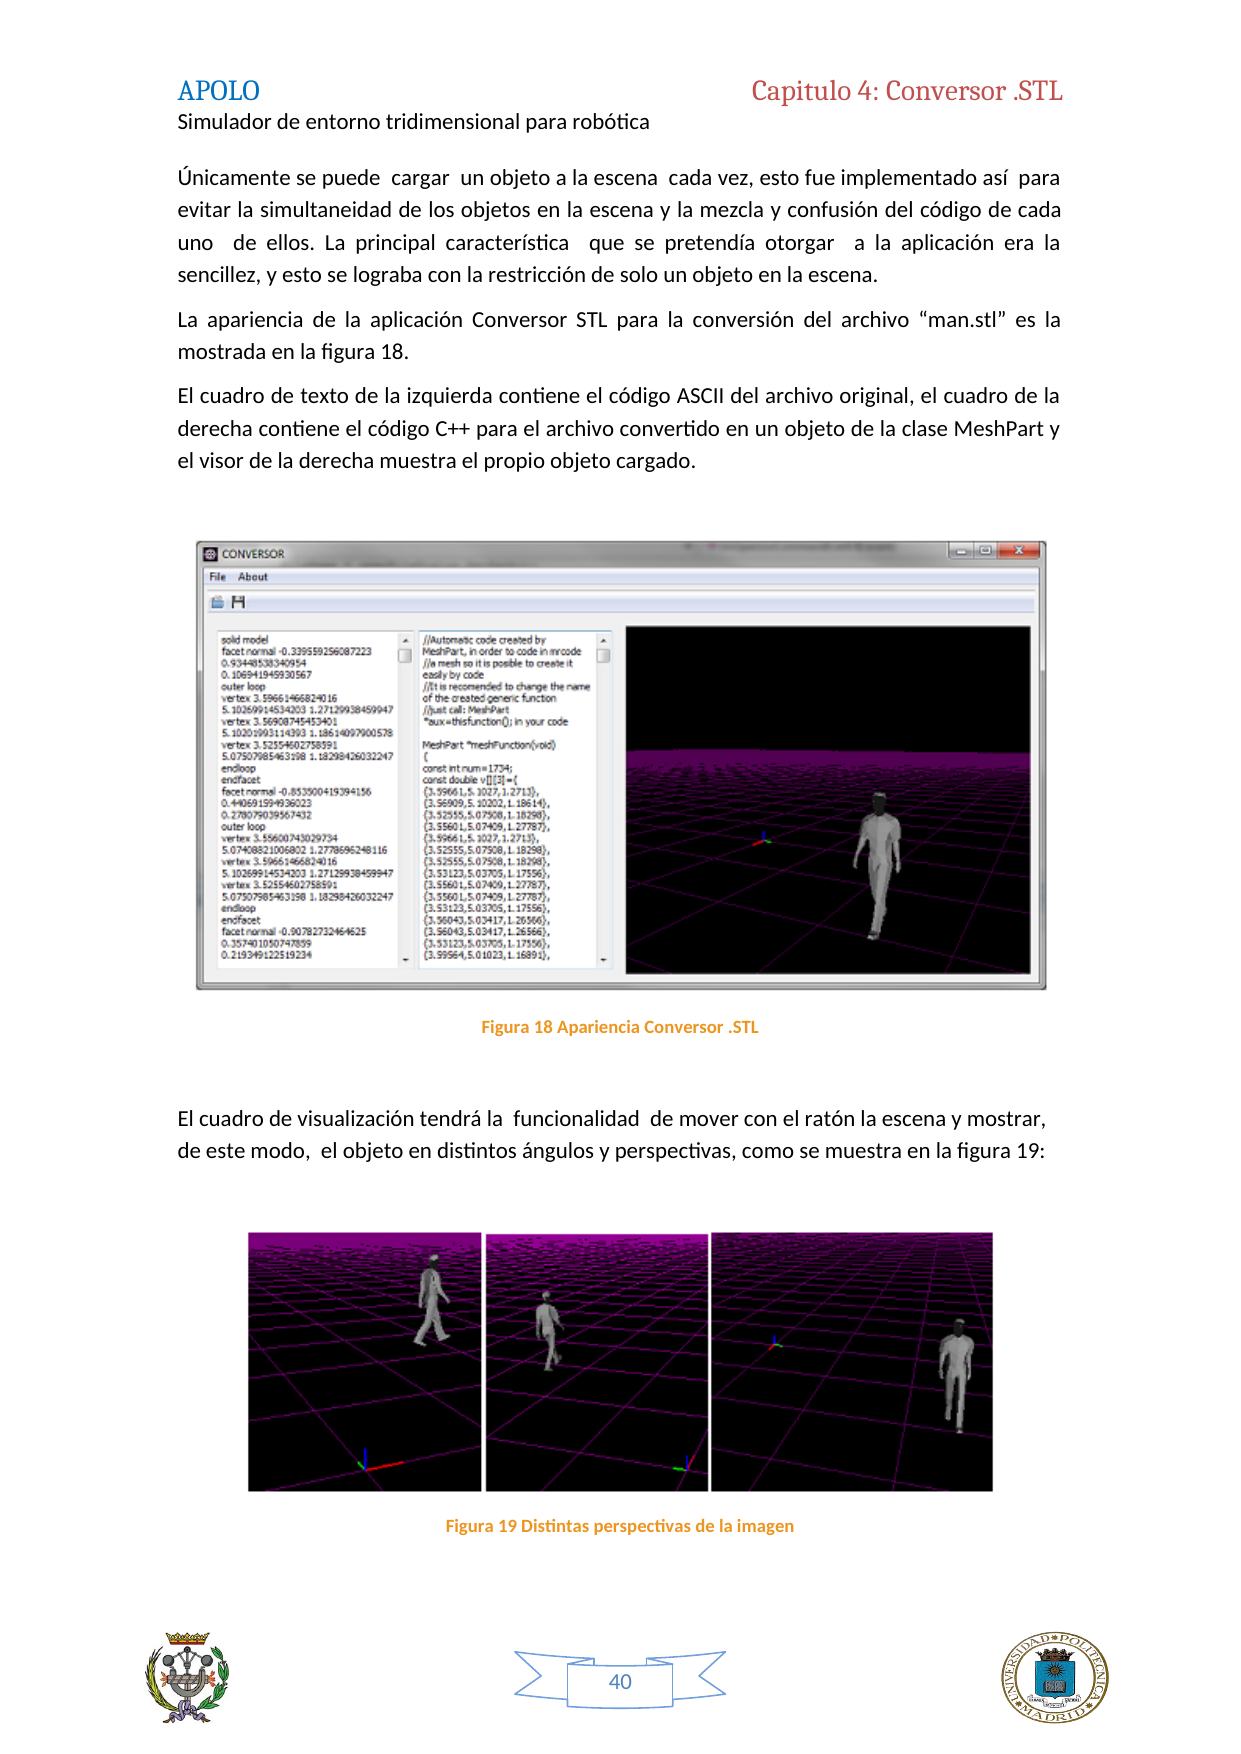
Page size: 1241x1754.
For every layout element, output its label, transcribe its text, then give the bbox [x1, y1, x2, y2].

picture [1000, 1631, 1110, 1724]
text Únicamente se puede cargar un objeto a la escena cada vez, esto fue implementado así para evitar la simultaneidad de los objetos en la escena y la mezcla y confusión del código de cada uno de ellos. La principal característica que se pretendía otorgar a la aplicación era la sencillez, y esto se lograba con la restricción de solo un objeto en la escena. [177, 163, 1063, 288]
text El cuadro de visualización tendrá la funcionalidad de mover con el ratón la escena y mostrar, de este modo, el objeto en distintos ángulos y perspectivas, como se muestra en la figura 19: [177, 1104, 1063, 1164]
picture [187, 535, 1053, 995]
text La apariencia de la aplicación Conversor STL para la conversión del archivo “man.stl” es la mostrada en la figura 18. [177, 305, 1063, 365]
text Figura 19 Distintas perspectivas de la imagen [177, 1514, 1063, 1537]
picture [236, 1225, 1004, 1498]
text El cuadro de texto de la izquierda contiene el código ASCII del archivo original, el cuadro de la derecha contiene el código C++ para el archivo convertido en un objeto de la clase MeshPart y el visor de la derecha muestra el propio objeto cargado. [177, 382, 1063, 474]
text Figura 18 Apariencia Conversor .STL [177, 1016, 1063, 1038]
picture [145, 1631, 229, 1724]
